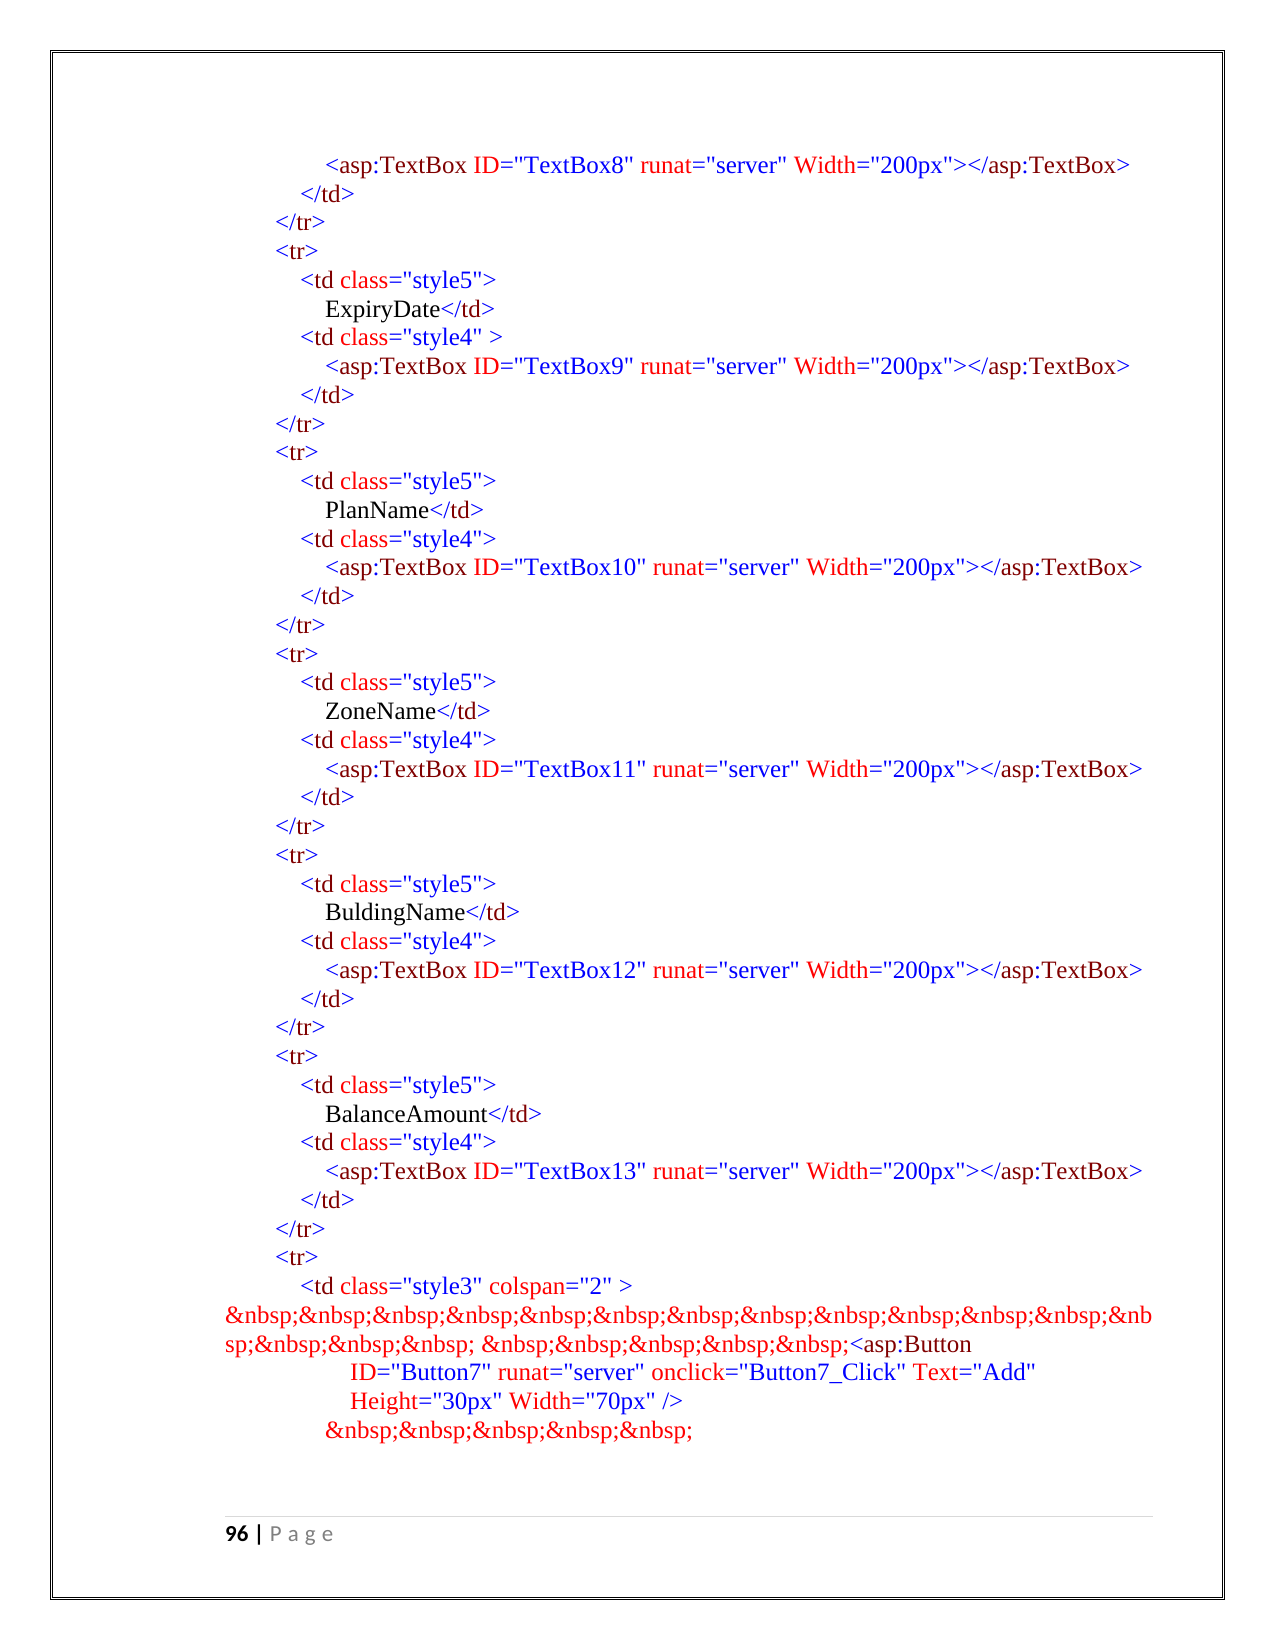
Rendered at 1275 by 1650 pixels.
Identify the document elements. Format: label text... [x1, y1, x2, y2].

text <td class="style4" > [225, 322, 1153, 351]
text <td class="style5"> [225, 869, 1153, 897]
text <td class="style4"> [225, 725, 1153, 754]
text ID="Button7" runat="server" onclick="Button7_Click" Text="Add" [225, 1357, 1153, 1386]
text <tr> [225, 437, 1153, 466]
text <td class="style4"> [225, 524, 1153, 552]
text <td class="style5"> [225, 667, 1153, 696]
text <asp:TextBox ID="TextBox13" runat="server" Width="200px"></asp:TextBox> [225, 1156, 1153, 1185]
text ExpiryDate</td> [225, 294, 1153, 322]
text &nbsp;&nbsp;&nbsp;&nbsp;&nbsp;&nbsp;&nbsp;&nbsp;&nbsp;&nbsp;&nbsp;&nbsp;&nbsp;&nbsp;&nbsp;&nbsp; &nbsp;&nbsp;&nbsp;&nbsp;&nbsp;<asp:Button [225, 1300, 1153, 1357]
text <td class="style4"> [225, 926, 1153, 955]
text </td> [225, 782, 1153, 811]
text <asp:TextBox ID="TextBox8" runat="server" Width="200px"></asp:TextBox> [225, 150, 1153, 179]
text <td class="style4"> [225, 1127, 1153, 1156]
text BuldingName</td> [225, 897, 1153, 926]
text </tr> [225, 610, 1153, 639]
text <td class="style5"> [225, 1070, 1153, 1099]
text </tr> [225, 1214, 1153, 1242]
text BalanceAmount</td> [225, 1099, 1153, 1127]
text <td class="style3" colspan="2" > [225, 1271, 1153, 1300]
text <tr> [225, 840, 1153, 869]
text Height="30px" Width="70px" /> [225, 1386, 1153, 1415]
text &nbsp;&nbsp;&nbsp;&nbsp;&nbsp; [225, 1415, 1153, 1444]
text <tr> [225, 639, 1153, 667]
text <asp:TextBox ID="TextBox12" runat="server" Width="200px"></asp:TextBox> [225, 955, 1153, 984]
text <td class="style5"> [225, 265, 1153, 294]
text <tr> [225, 1242, 1153, 1271]
text </td> [225, 179, 1153, 207]
text </td> [225, 1185, 1153, 1214]
text <td class="style5"> [225, 466, 1153, 495]
text <asp:TextBox ID="TextBox10" runat="server" Width="200px"></asp:TextBox> [225, 552, 1153, 581]
text <tr> [225, 236, 1153, 265]
text </td> [225, 984, 1153, 1012]
text <asp:TextBox ID="TextBox11" runat="server" Width="200px"></asp:TextBox> [225, 754, 1153, 782]
text <asp:TextBox ID="TextBox9" runat="server" Width="200px"></asp:TextBox> [225, 351, 1153, 380]
text </tr> [225, 409, 1153, 437]
text <tr> [225, 1041, 1153, 1070]
text </tr> [225, 811, 1153, 840]
text PlanName</td> [225, 495, 1153, 524]
text </tr> [225, 207, 1153, 236]
text ZoneName</td> [225, 696, 1153, 725]
text </td> [225, 380, 1153, 409]
text </td> [225, 581, 1153, 610]
text </tr> [225, 1012, 1153, 1041]
